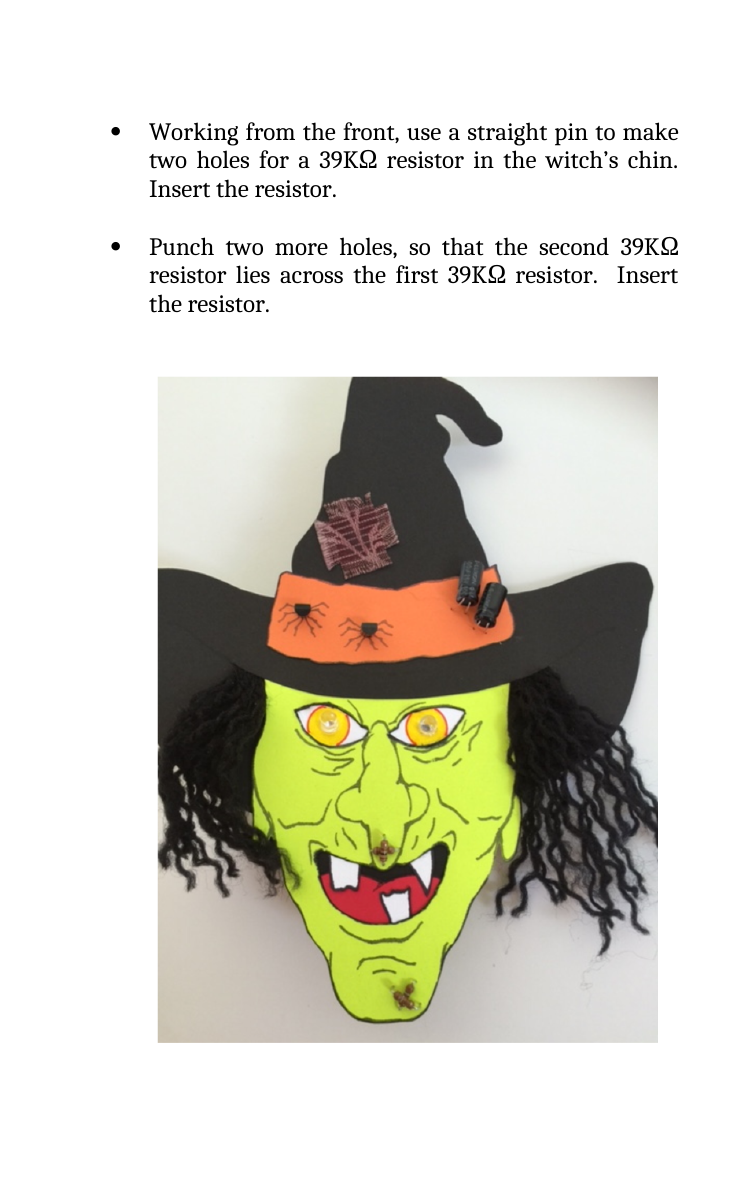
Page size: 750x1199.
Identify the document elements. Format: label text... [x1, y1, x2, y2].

list Working from the front, use a straight pin to make two holes for a 39KΩ resistor in the witch’s chin. Insert the resistor. [111, 117, 679, 204]
picture [158, 377, 658, 1042]
list Punch two more holes, so that the second 39KΩ resistor lies across the first 39KΩ resistor. Insert the resistor. [111, 232, 679, 319]
